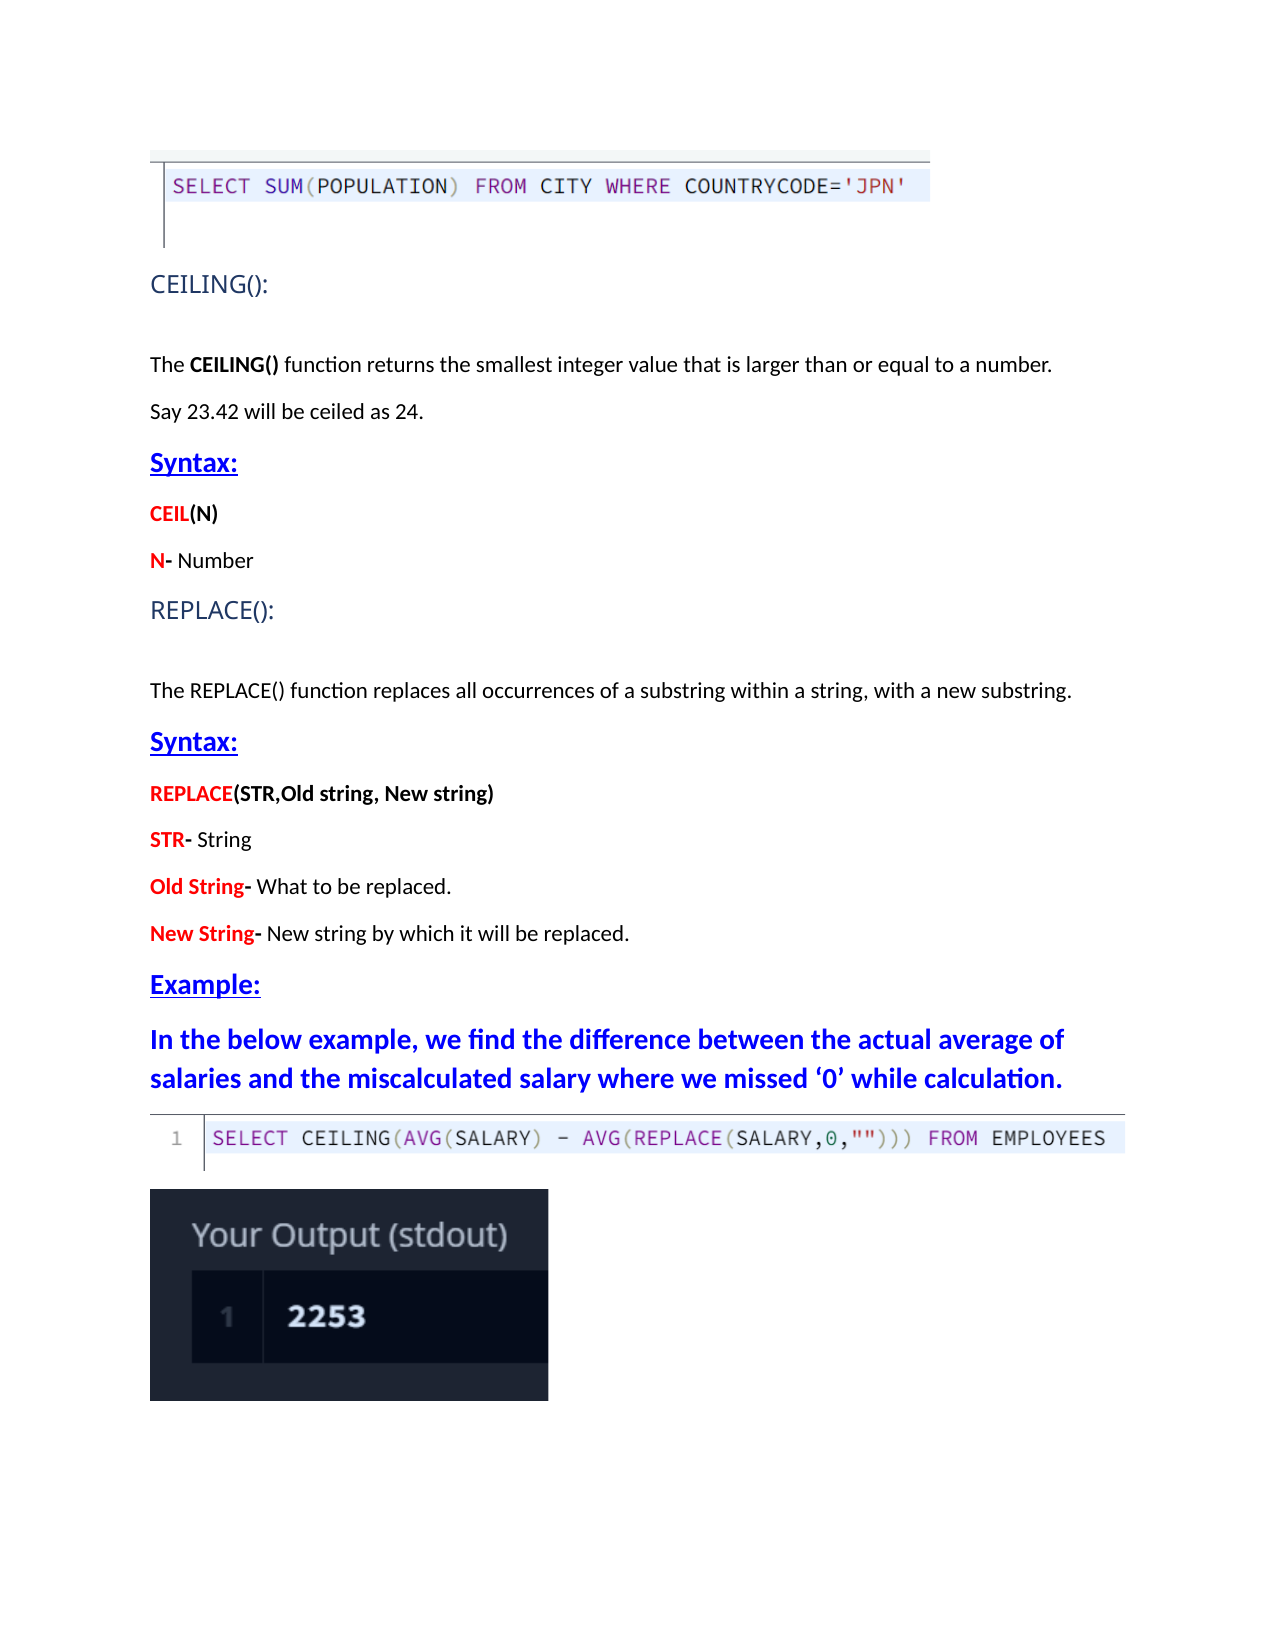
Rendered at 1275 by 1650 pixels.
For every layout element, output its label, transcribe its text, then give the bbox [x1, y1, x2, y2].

text The CEILING() function returns the smallest integer value that is larger than or equal to a number. [150, 350, 1125, 378]
text N- Number [150, 546, 1125, 574]
text The REPLACE() function replaces all occurrences of a substring within a string, with a new substring. [150, 677, 1125, 705]
text CEIL(N) [150, 499, 1125, 527]
picture [150, 1114, 1125, 1171]
picture [150, 150, 931, 248]
text New String- New string by which it will be replaced. [150, 919, 1125, 947]
text REPLACE(STR,Old string, New string) [150, 779, 1125, 807]
text STR- String [150, 826, 1125, 853]
subtitle CEILING(): [150, 267, 1125, 301]
subtitle REPLACE(): [150, 593, 1125, 627]
text In the below example, we find the difference between the actual average of salaries and the miscalculated salary where we missed ‘0’ while calculation. [150, 1021, 1125, 1095]
text Say 23.42 will be ceiled as 24. [150, 397, 1125, 425]
text Old String- What to be replaced. [150, 872, 1125, 900]
text Syntax: [150, 444, 1125, 480]
text Example: [150, 966, 1125, 1002]
text Syntax: [150, 723, 1125, 759]
picture [150, 1189, 549, 1401]
